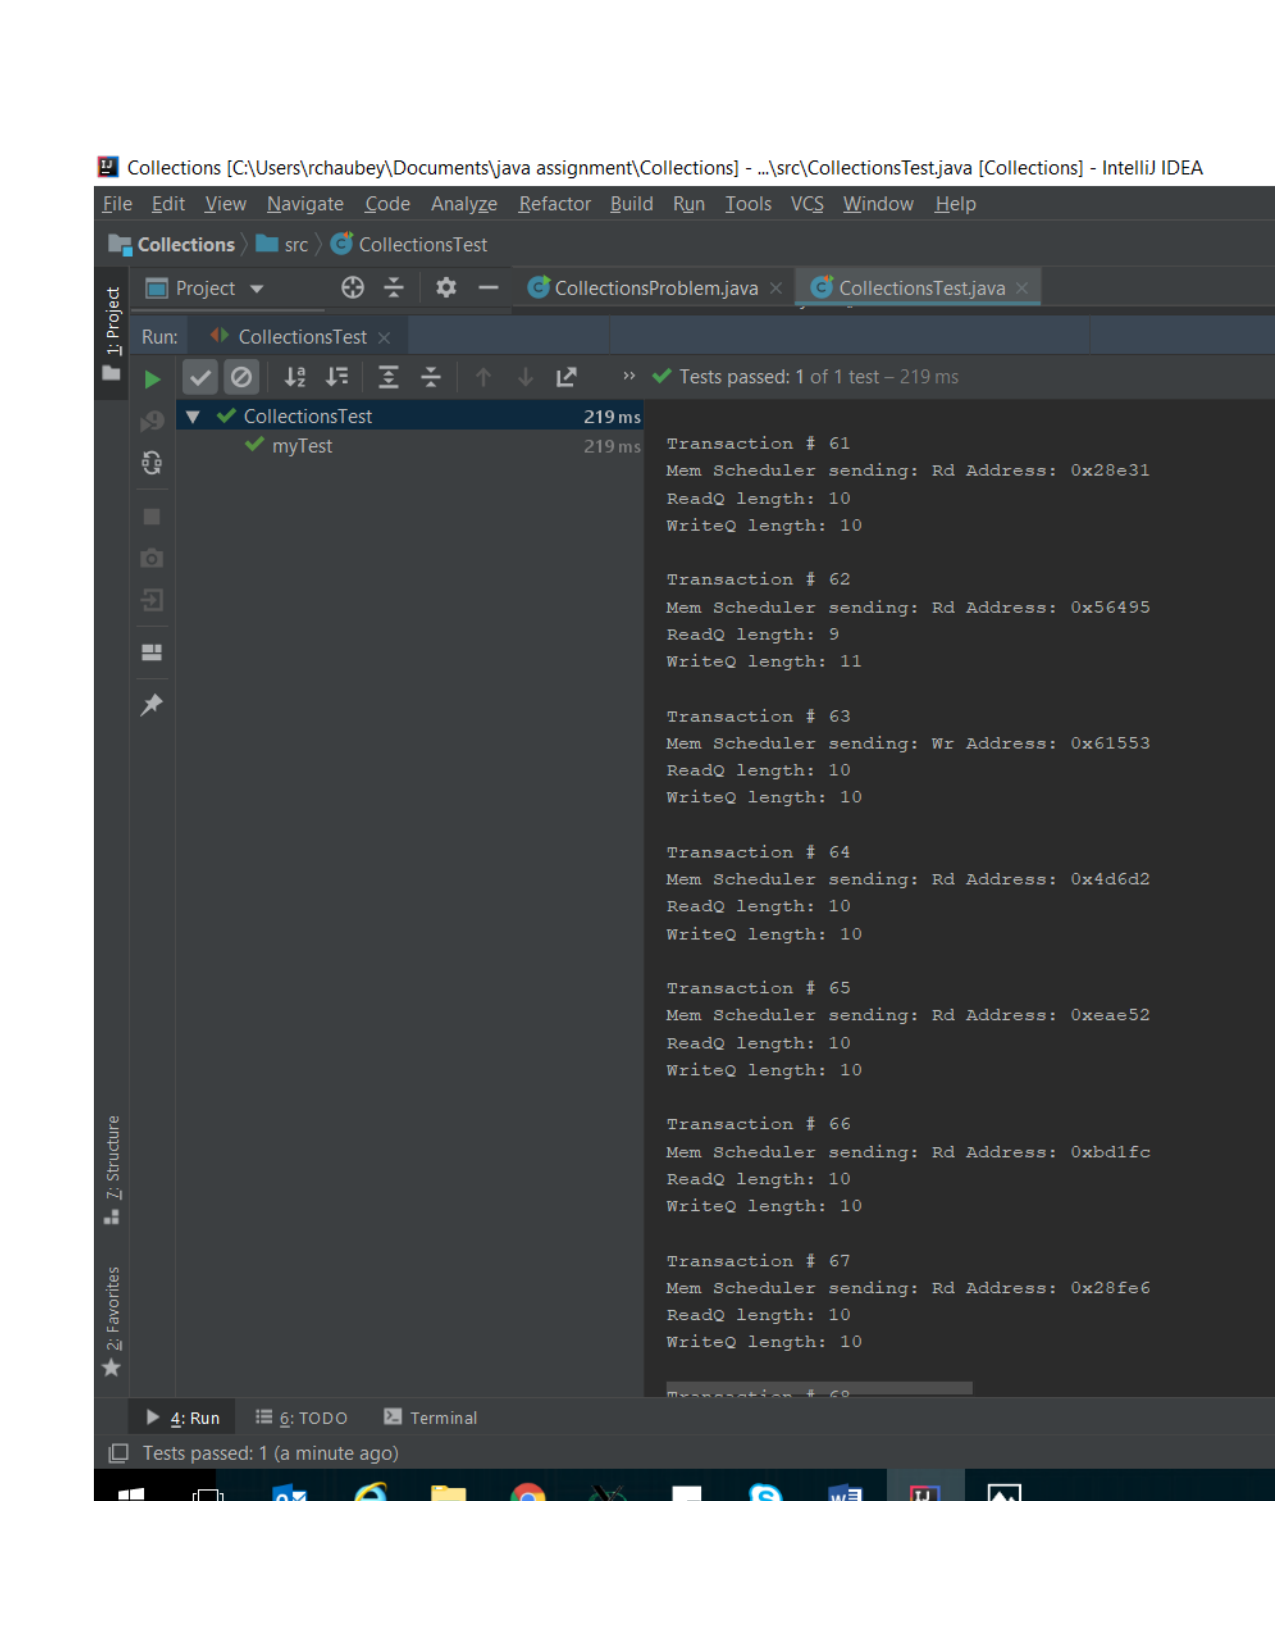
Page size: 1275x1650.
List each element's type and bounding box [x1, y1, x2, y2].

picture [93, 150, 1275, 1501]
picture [752, 1486, 780, 1501]
